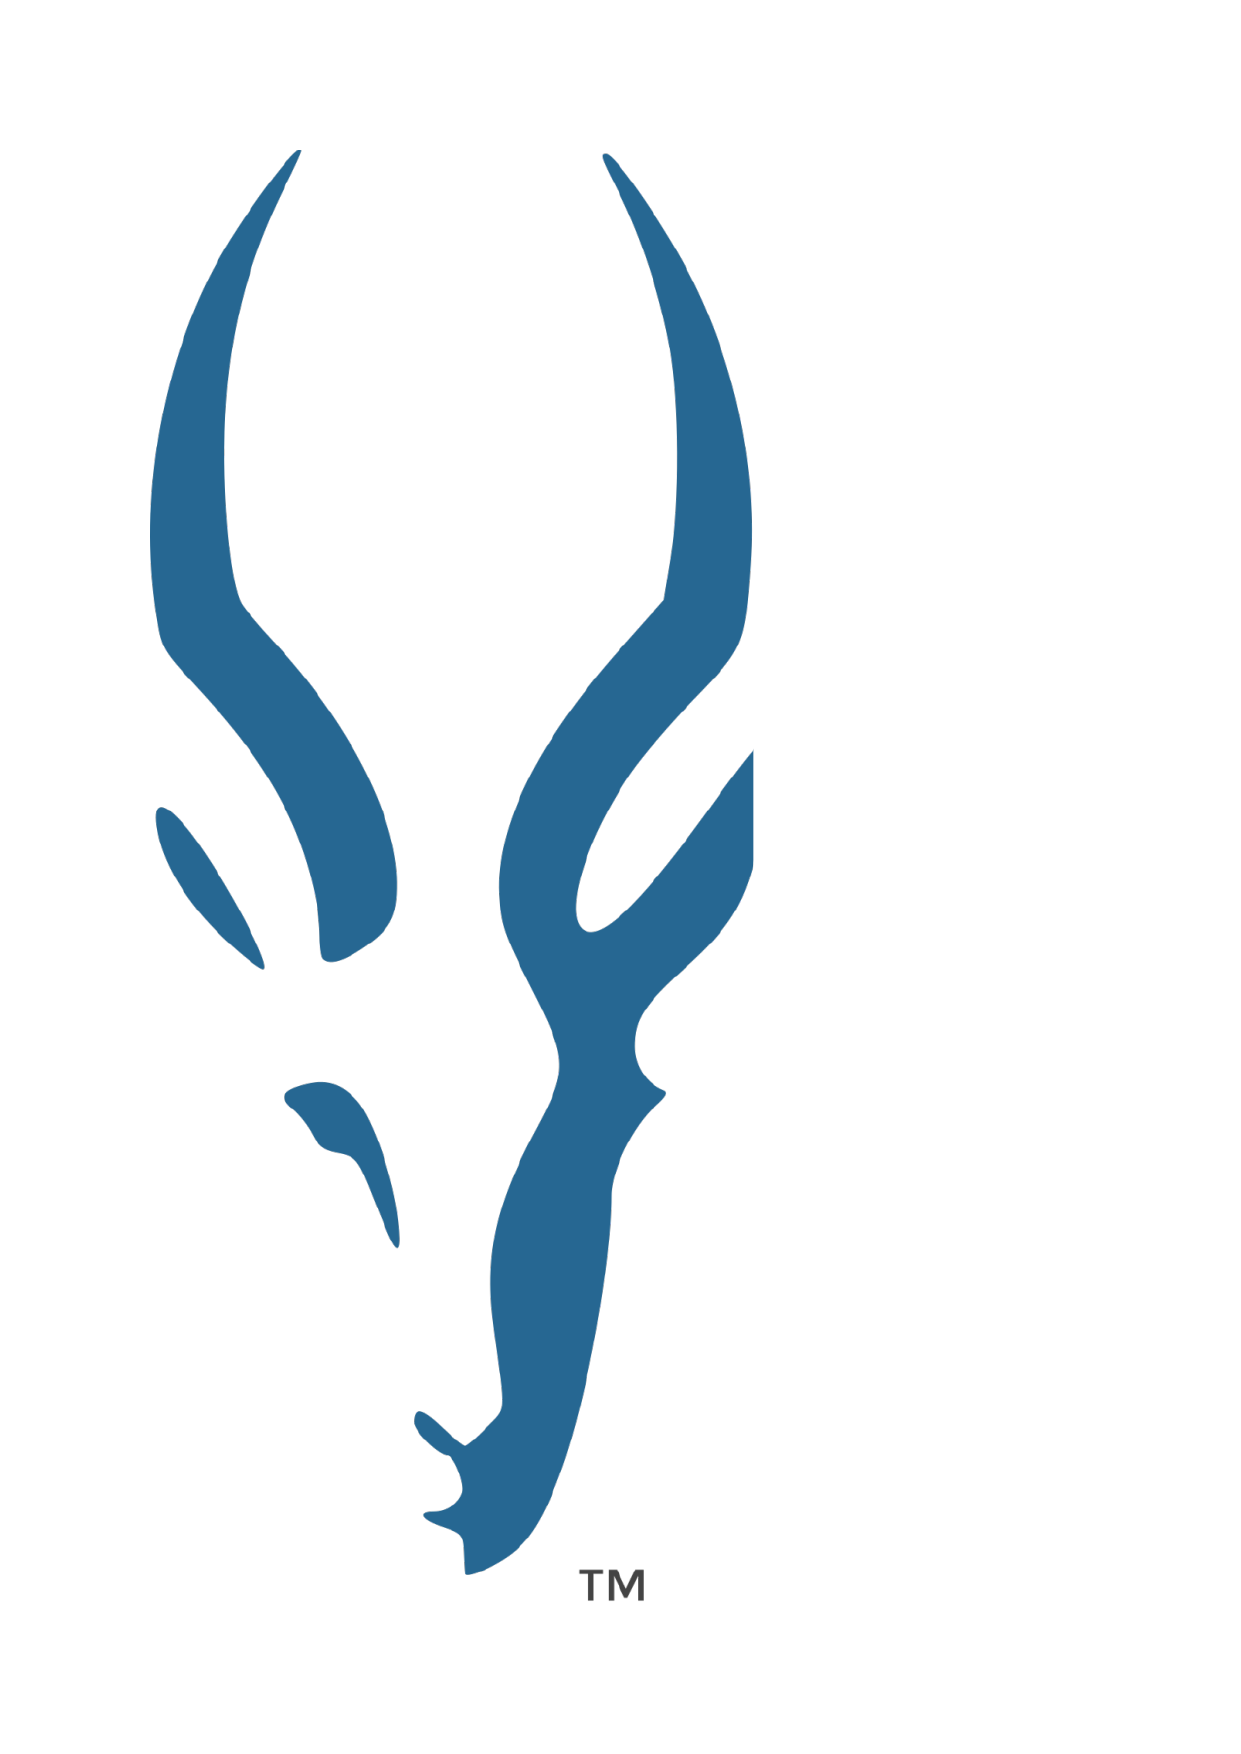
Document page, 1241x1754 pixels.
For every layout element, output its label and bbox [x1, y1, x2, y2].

picture [150, 150, 754, 1604]
